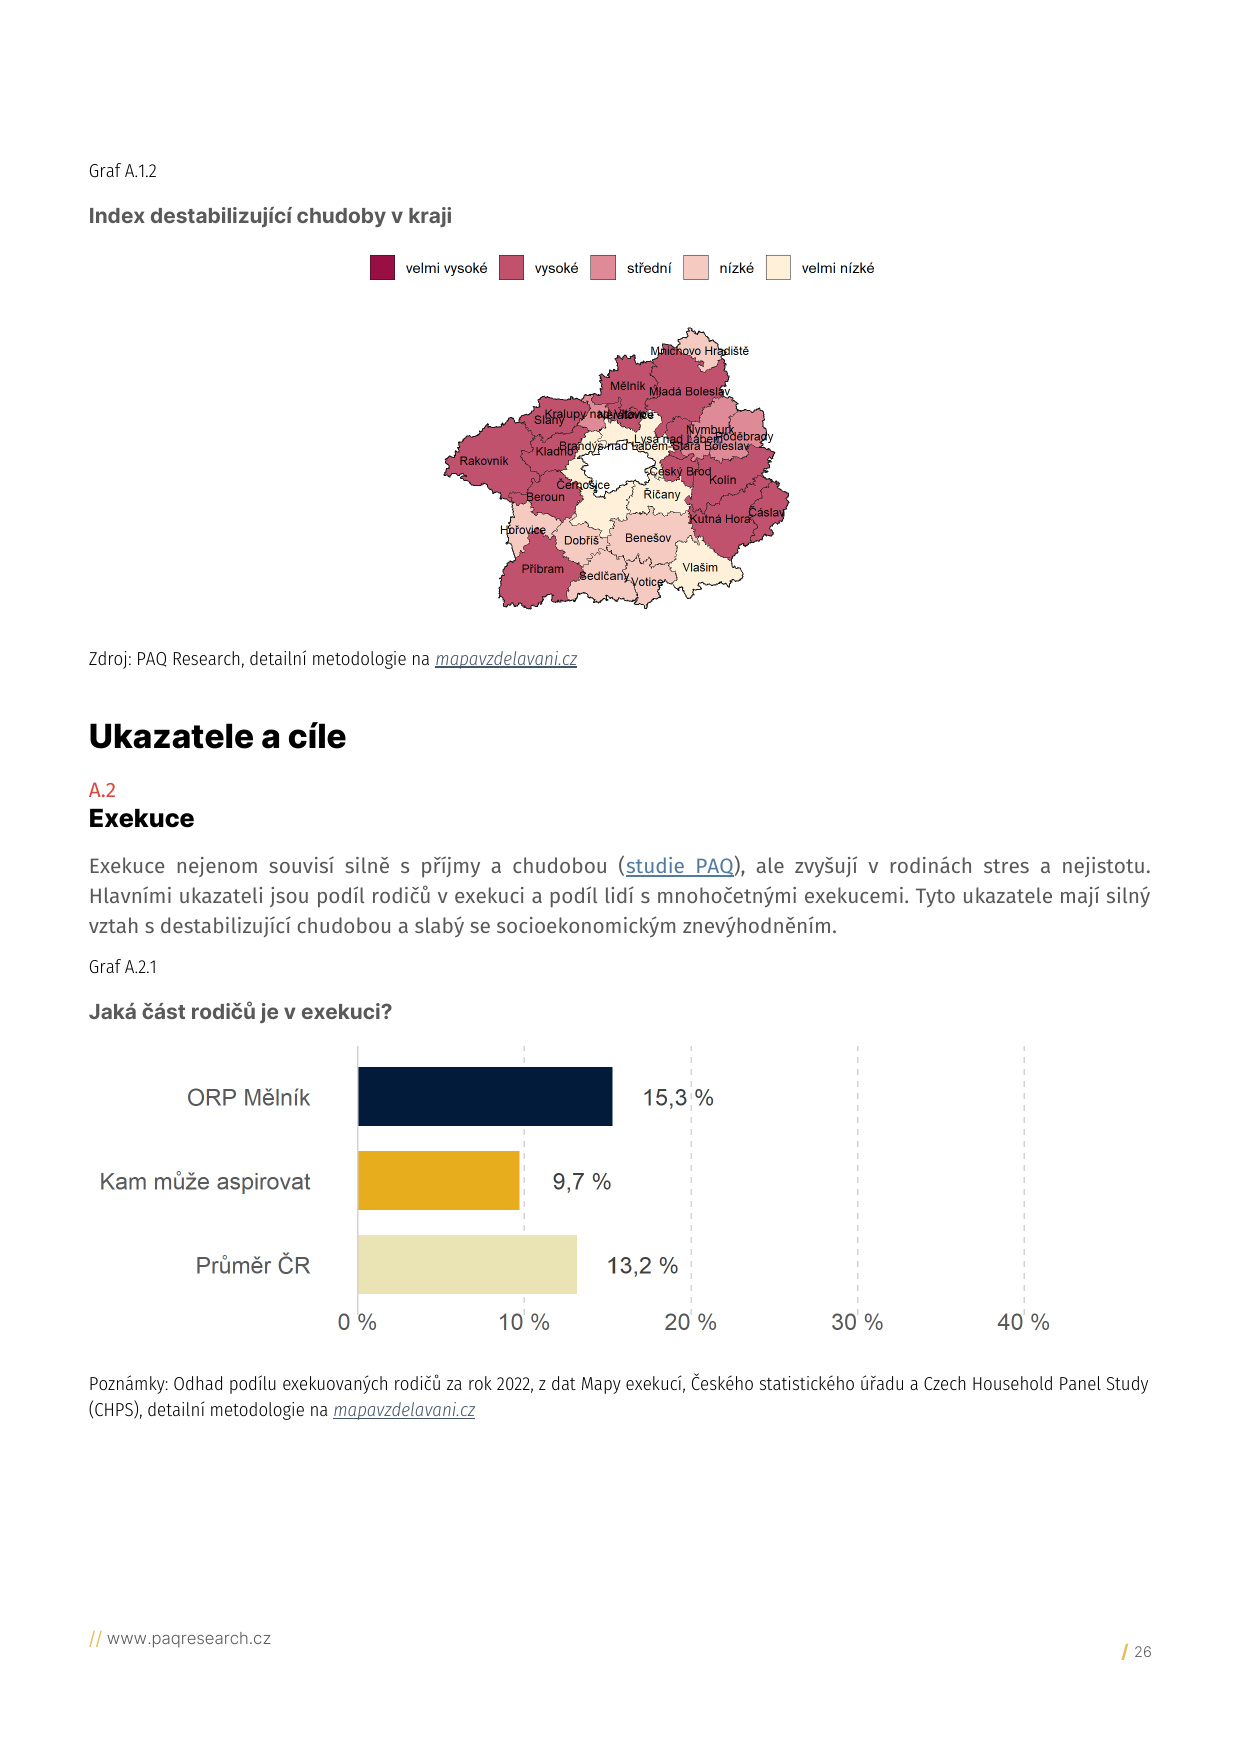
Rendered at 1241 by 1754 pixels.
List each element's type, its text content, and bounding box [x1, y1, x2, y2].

subtitle Ukazatele a cíle [89, 716, 1152, 756]
text Exekuce nejenom souvisí silně s příjmy a chudobou (studie PAQ), ale zvyšují v rodinách stres a nejistotu. Hlavními ukazateli jsou podíl rodičů v exekuci a podíl lidí s mnohočetnými exekucemi. Tyto ukazatele mají silný vztah s destabilizující chudobou a slabý se socioekonomickým znevýhodněním. [89, 849, 1152, 939]
text Zdroj: PAQ Research, detailní metodologie na mapavzdelavani.cz [89, 647, 1152, 670]
picture [88, 1024, 1139, 1356]
text Jaká část rodičů je v exekuci? [89, 994, 1152, 1024]
text Graf A.1.2 [89, 160, 1152, 183]
text Index destabilizující chudoby v kraji [89, 198, 1152, 229]
text Poznámky: Odhad podílu exekuovaných rodičů za rok 2022, z dat Mapy exekucí, Českého statistického úřadu a Czech Household Panel Study (CHPS), detailní metodologie na mapavzdelavani.cz [89, 1373, 1152, 1421]
text A.2 [89, 773, 1152, 803]
subtitle Exekuce [89, 803, 1152, 833]
picture [88, 228, 1139, 631]
text Graf A.2.1 [89, 956, 1152, 978]
